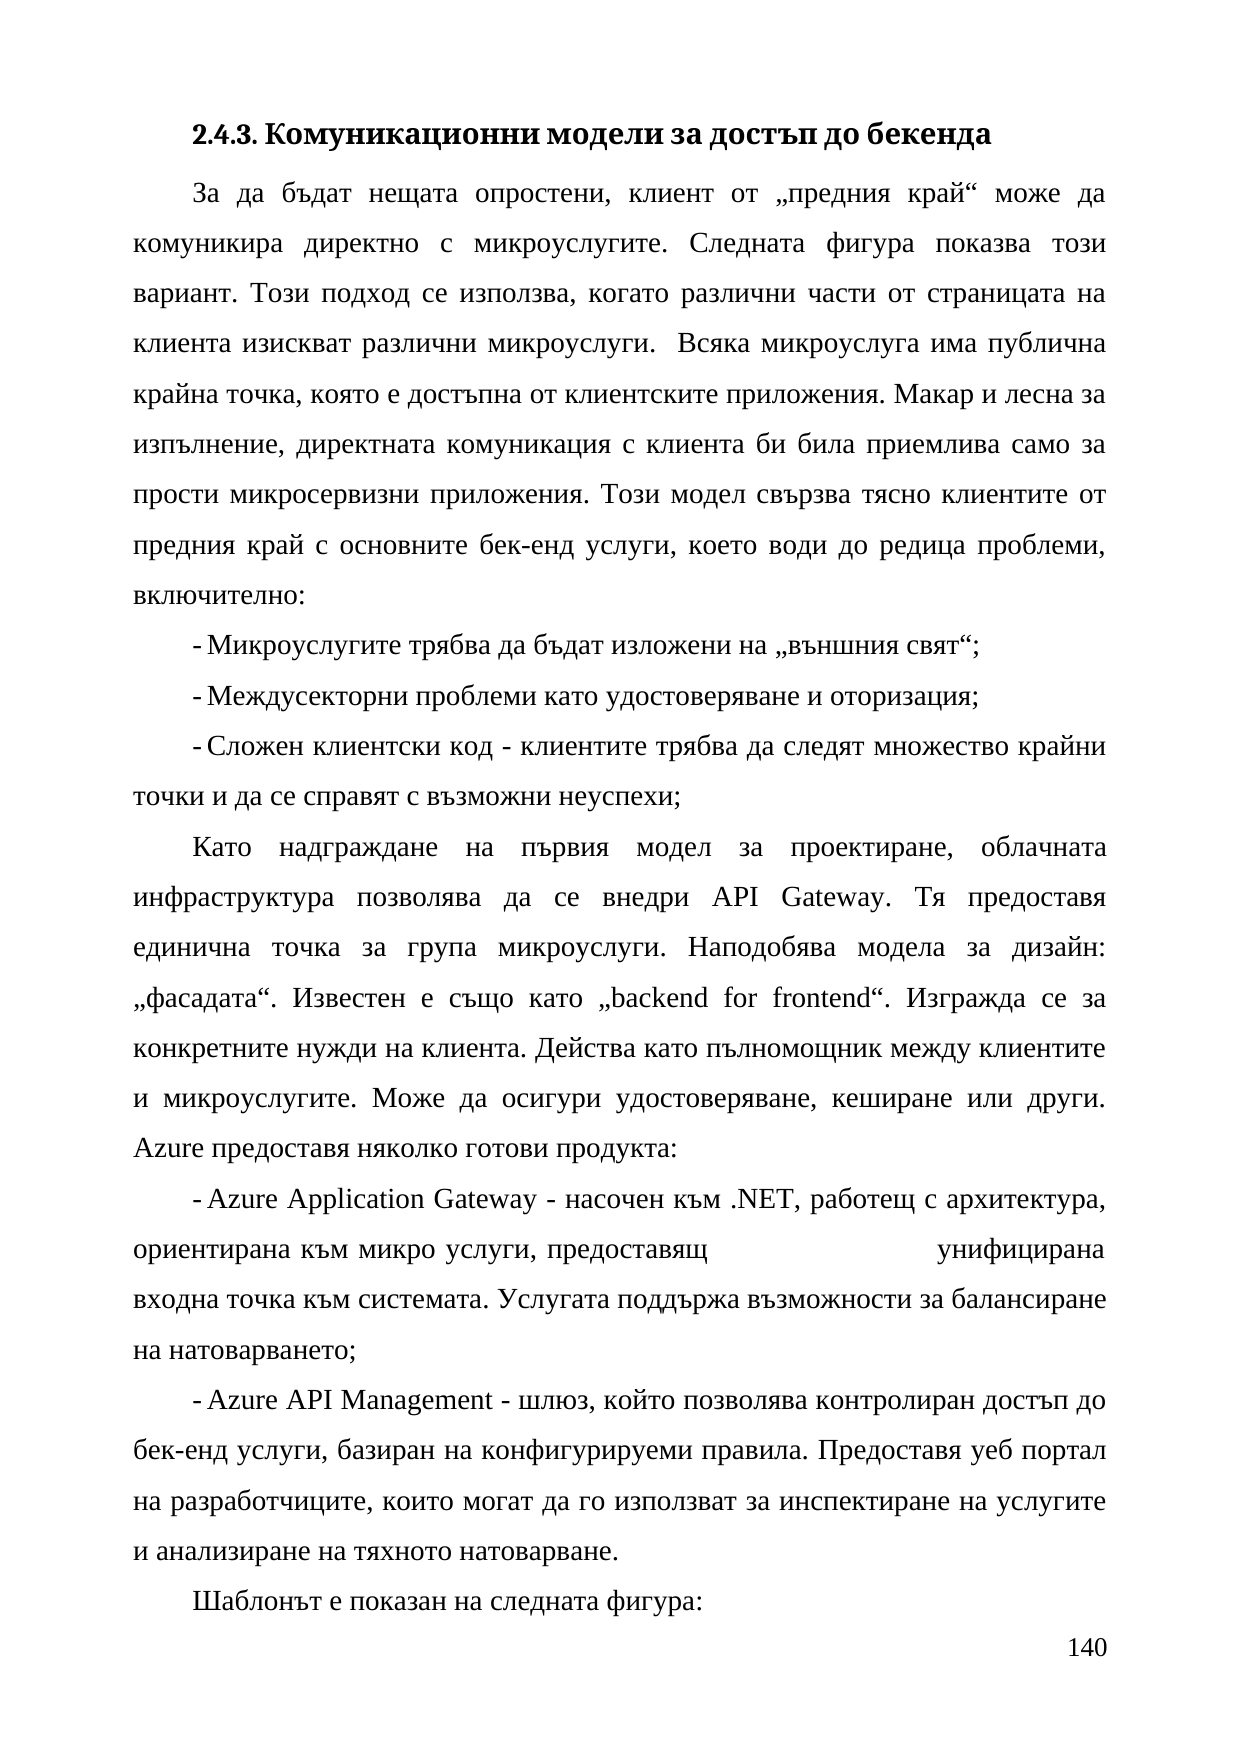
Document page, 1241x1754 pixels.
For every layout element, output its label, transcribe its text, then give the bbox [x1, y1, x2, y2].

text - Микроуслугите трябва да бъдат изложени на „външния свят“; [133, 627, 1107, 661]
subtitle 2.4.3. Комуникационни модели за достъп до бекенда [133, 118, 1107, 152]
text Шаблонът е показан на следната фигура: [133, 1583, 1107, 1617]
text - Сложен клиентски код - клиентите трябва да следят множество крайни точки и да се справят с възможни неуспехи; [133, 728, 1107, 812]
text - Azure Application Gateway - насочен към .NET, работещ с архитектура, ориентирана към микро услуги, предоставящ унифицирана входна точка към системата. Услугата поддържа възможности за балансиране на натоварването; [133, 1181, 1107, 1365]
text За да бъдат нещата опростени, клиент от „предния край“ може да комуникира директно с микроуслугите. Следната фигура показва този вариант. Този подход се използва, когато различни части от страницата на клиента изискват различни микроуслуги. Всяка микроуслуга има публична крайна точка, която е достъпна от клиентските приложения. Макар и лесна за изпълнение, директната комуникация с клиента би била приемлива само за прости микросервизни приложения. Този модел свързва тясно клиентите от предния край с основните бек-енд услуги, което води до редица проблеми, включително: [133, 175, 1107, 611]
text Като надграждане на първия модел за проектиране, облачната инфраструктура позволява да се внедри API Gateway. Тя предоставя единична точка за група микроуслуги. Наподобява модела за дизайн: „фасадата“. Известен е също като „backend for frontend“. Изгражда се за конкретните нужди на клиента. Действа като пълномощник между клиентите и микроуслугите. Може да осигури удостоверяване, кеширане или други. Azure предоставя няколко готови продукта: [133, 829, 1107, 1164]
text - Azure API Management - шлюз, който позволява контролиран достъп до бек-енд услуги, базиран на конфигурируеми правила. Предоставя уеб портал на разработчиците, които могат да го използват за инспектиране на услугите и анализиране на тяхното натоварване. [133, 1382, 1107, 1567]
text - Междусекторни проблеми като удостоверяване и оторизация; [133, 678, 1107, 711]
